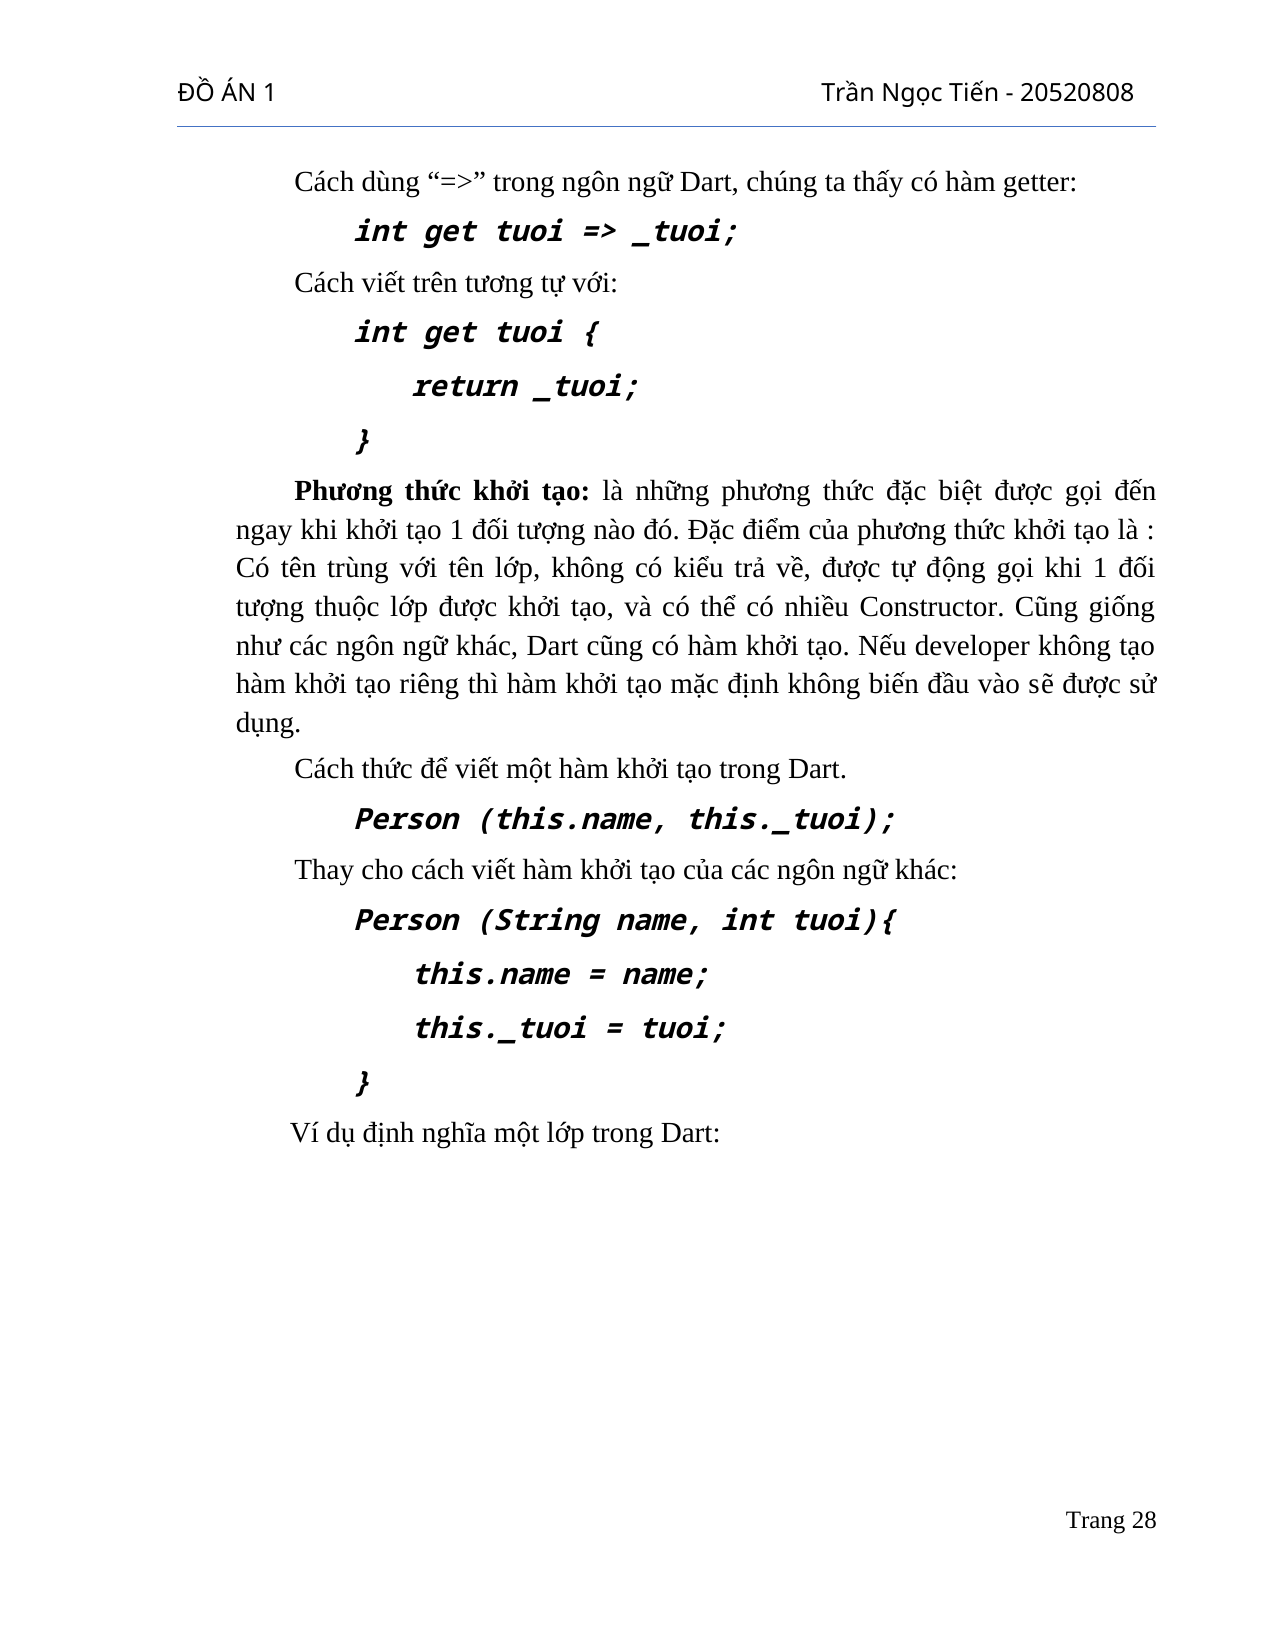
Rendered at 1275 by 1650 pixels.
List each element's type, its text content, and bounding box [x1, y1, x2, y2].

text Person (this.name, this._tuoi); [294, 798, 1156, 838]
text this.name = name; [411, 953, 1156, 993]
text Phương thức khởi tạo: là những phương thức đặc biệt được gọi đến ngay khi khởi tạo 1 đối tượng nào đó. Đặc điểm của phương thức khởi tạo là : Có tên trùng với tên lớp, không có kiểu trả về, được tự động gọi khi 1 đối tượng thuộc lớp được khởi tạo, và có thể có nhiều Constructor. Cũng giống như các ngôn ngữ khác, Dart cũng có hàm khởi tạo. Nếu developer không tạo hàm khởi tạo riêng thì hàm khởi tạo mặc định không biến đầu vào sẽ được sử dụng. [236, 473, 1156, 738]
text Thay cho cách viết hàm khởi tạo của các ngôn ngữ khác: [236, 852, 1156, 886]
text } [353, 1061, 1156, 1101]
text Person (String name, int tuoi){ [353, 899, 1156, 939]
text Cách dùng “=>” trong ngôn ngữ Dart, chúng ta thấy có hàm getter: [236, 164, 1156, 197]
text int get tuoi => _tuoi; [294, 211, 1156, 250]
text } [353, 419, 1156, 459]
text Cách thức để viết một hàm khởi tạo trong Dart. [236, 752, 1156, 785]
text int get tuoi { [353, 312, 1156, 351]
text this._tuoi = tuoi; [411, 1007, 1156, 1047]
text return _tuoi; [353, 366, 1156, 405]
text Cách viết trên tương tự với: [236, 265, 1156, 298]
text Ví dụ định nghĩa một lớp trong Dart: [231, 1115, 1156, 1149]
